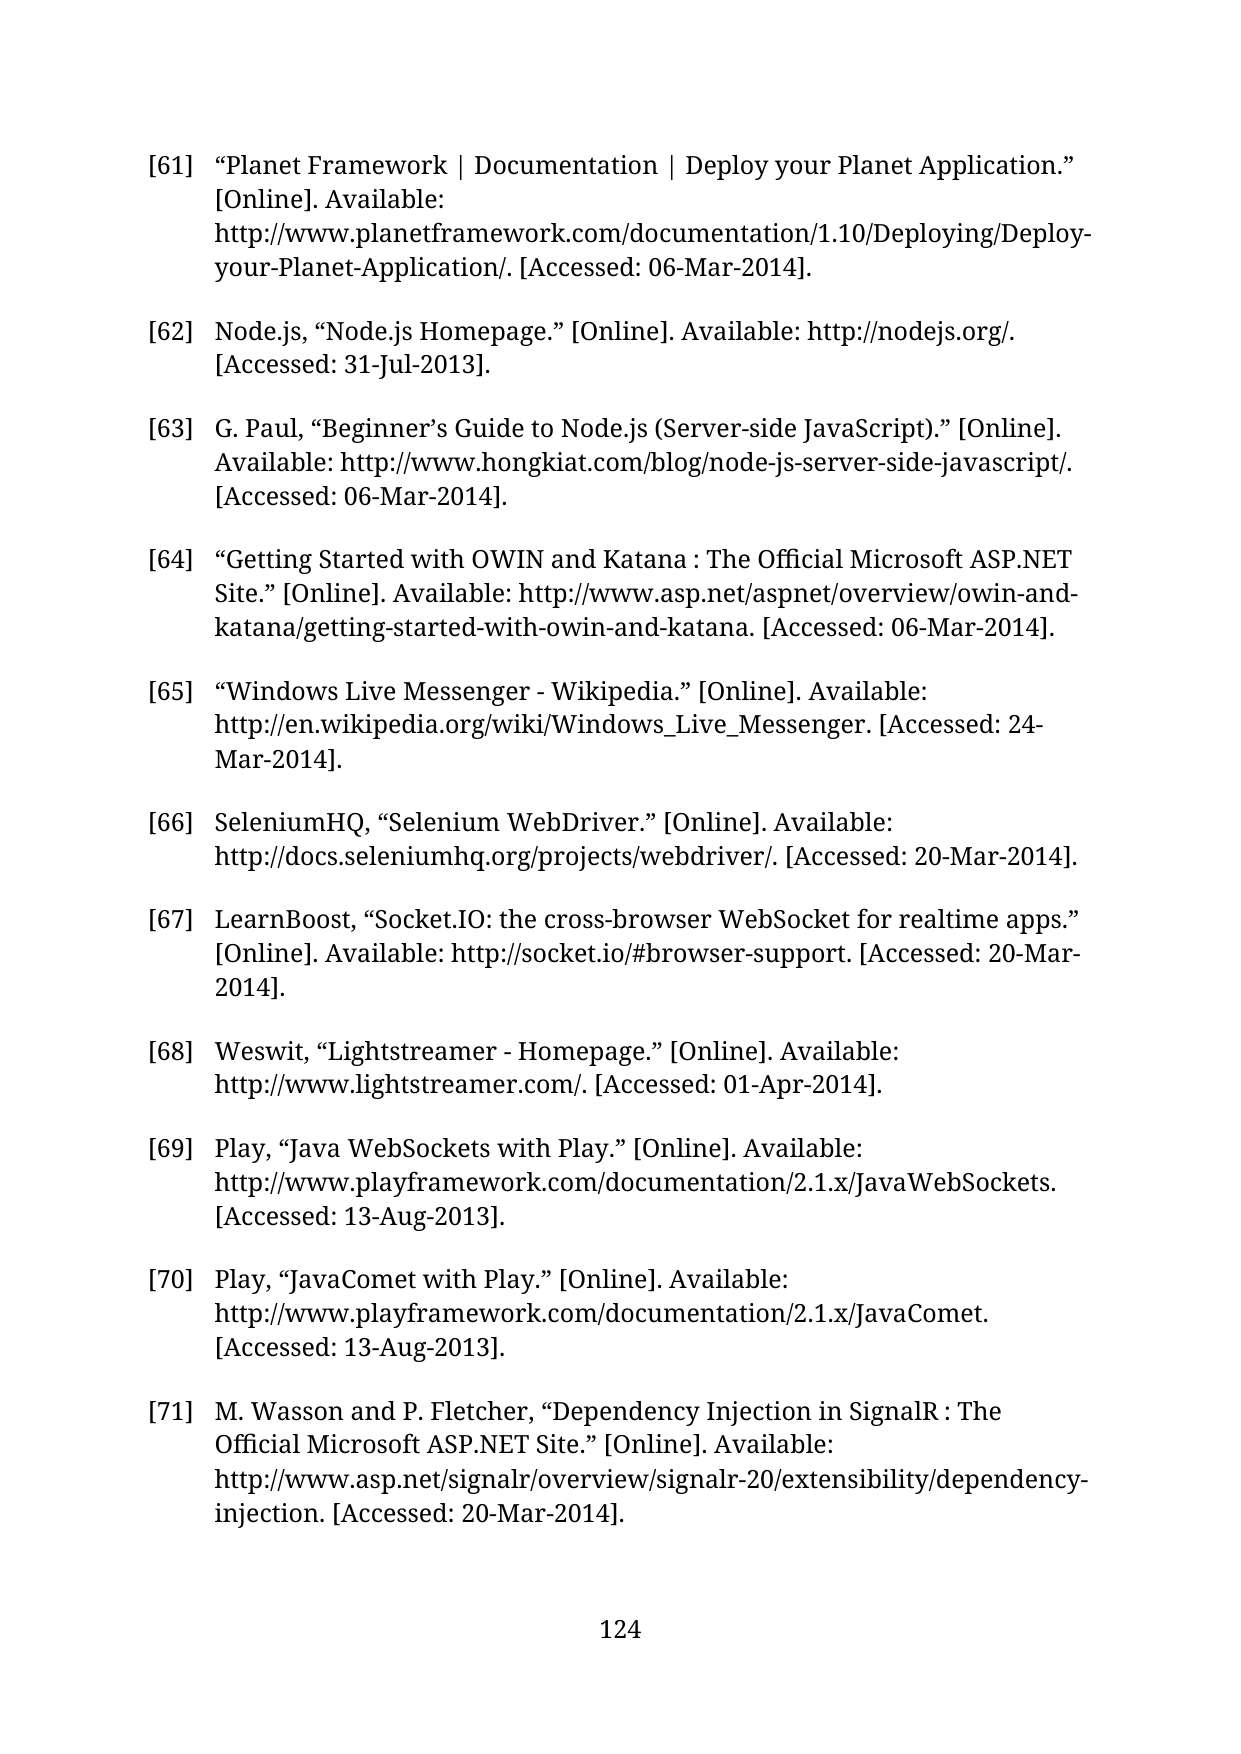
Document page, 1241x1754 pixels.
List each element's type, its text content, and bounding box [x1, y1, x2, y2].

text [71] M. Wasson and P. Fletcher, “Dependency Injection in SignalR : The Official Microsoft ASP.NET Site.” [Online]. Available: http://www.asp.net/signalr/overview/signalr-20/extensibility/dependency-injection. [Accessed: 20-Mar-2014]. [148, 1393, 1092, 1529]
text [61] “Planet Framework | Documentation | Deploy your Planet Application.” [Online]. Available: http://www.planetframework.com/documentation/1.10/Deploying/Deploy-your-Planet-Application/. [Accessed: 06-Mar-2014]. [148, 148, 1092, 284]
text [66] SeleniumHQ, “Selenium WebDriver.” [Online]. Available: http://docs.seleniumhq.org/projects/webdriver/. [Accessed: 20-Mar-2014]. [148, 804, 1092, 873]
text [68] Weswit, “Lightstreamer - Homepage.” [Online]. Available: http://www.lightstreamer.com/. [Accessed: 01-Apr-2014]. [148, 1033, 1092, 1101]
text [67] LearnBoost, “Socket.IO: the cross-browser WebSocket for realtime apps.” [Online]. Available: http://socket.io/#browser-support. [Accessed: 20-Mar-2014]. [148, 902, 1092, 1004]
text [65] “Windows Live Messenger - Wikipedia.” [Online]. Available: http://en.wikipedia.org/wiki/Windows_Live_Messenger. [Accessed: 24-Mar-2014]. [148, 673, 1092, 775]
text [64] “Getting Started with OWIN and Katana : The Official Microsoft ASP.NET Site.” [Online]. Available: http://www.asp.net/aspnet/overview/owin-and-katana/getting-started-with-owin-and-katana. [Accessed: 06-Mar-2014]. [148, 542, 1092, 644]
text [62] Node.js, “Node.js Homepage.” [Online]. Available: http://nodejs.org/. [Accessed: 31-Jul-2013]. [148, 313, 1092, 381]
text [70] Play, “JavaComet with Play.” [Online]. Available: http://www.playframework.com/documentation/2.1.x/JavaComet. [Accessed: 13-Aug-2013]. [148, 1262, 1092, 1364]
text [69] Play, “Java WebSockets with Play.” [Online]. Available: http://www.playframework.com/documentation/2.1.x/JavaWebSockets. [Accessed: 13-Aug-2013]. [148, 1130, 1092, 1233]
text [63] G. Paul, “Beginner’s Guide to Node.js (Server-side JavaScript).” [Online]. Available: http://www.hongkiat.com/blog/node-js-server-side-javascript/. [Accessed: 06-Mar-2014]. [148, 410, 1092, 513]
